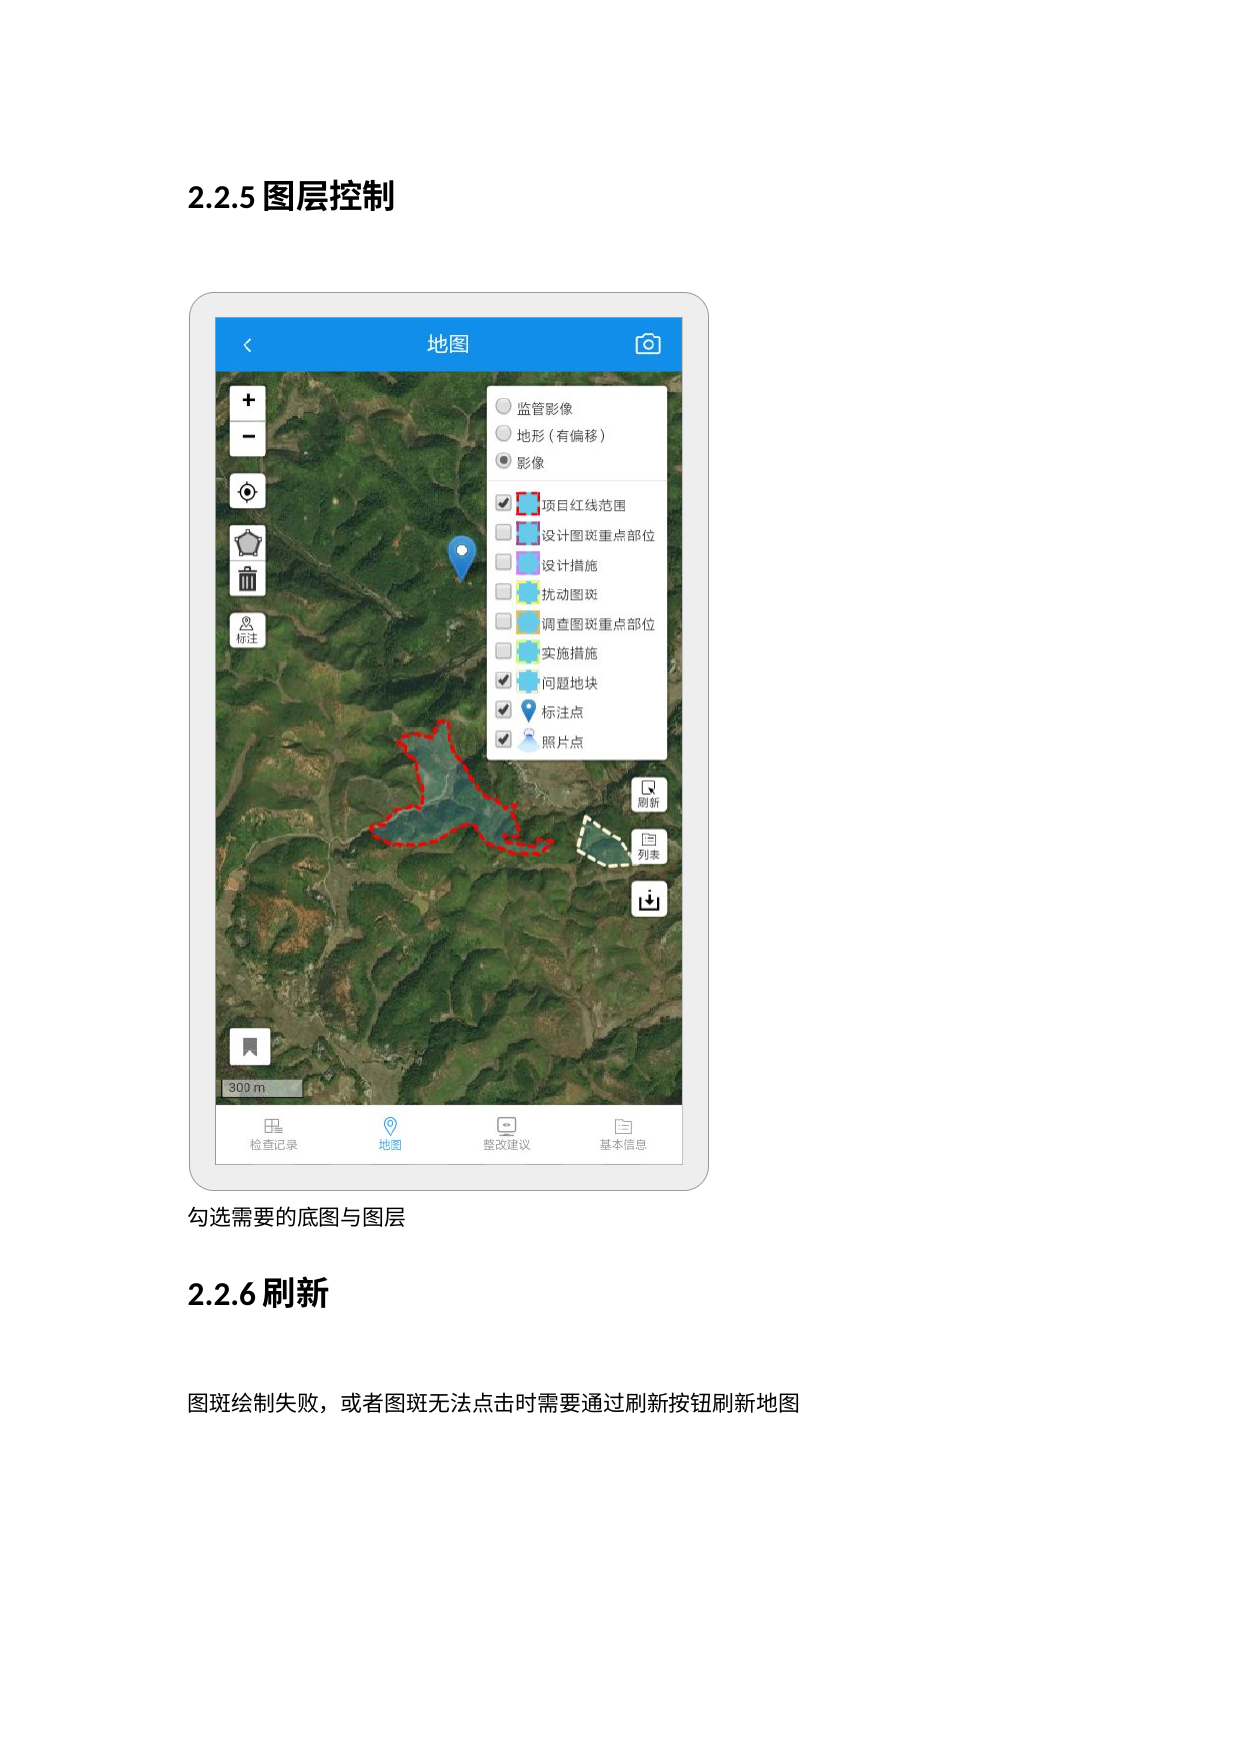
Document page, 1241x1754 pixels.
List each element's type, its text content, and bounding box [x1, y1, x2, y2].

text 勾选需要的底图与图层 [187, 1199, 1053, 1232]
picture [187, 289, 712, 1192]
subtitle 2.2.5图层控制 [187, 162, 1053, 227]
subtitle 2.2.6刷新 [187, 1259, 1053, 1324]
text 图斑绘制失败，或者图斑无法点击时需要通过刷新按钮刷新地图 [187, 1386, 1053, 1418]
